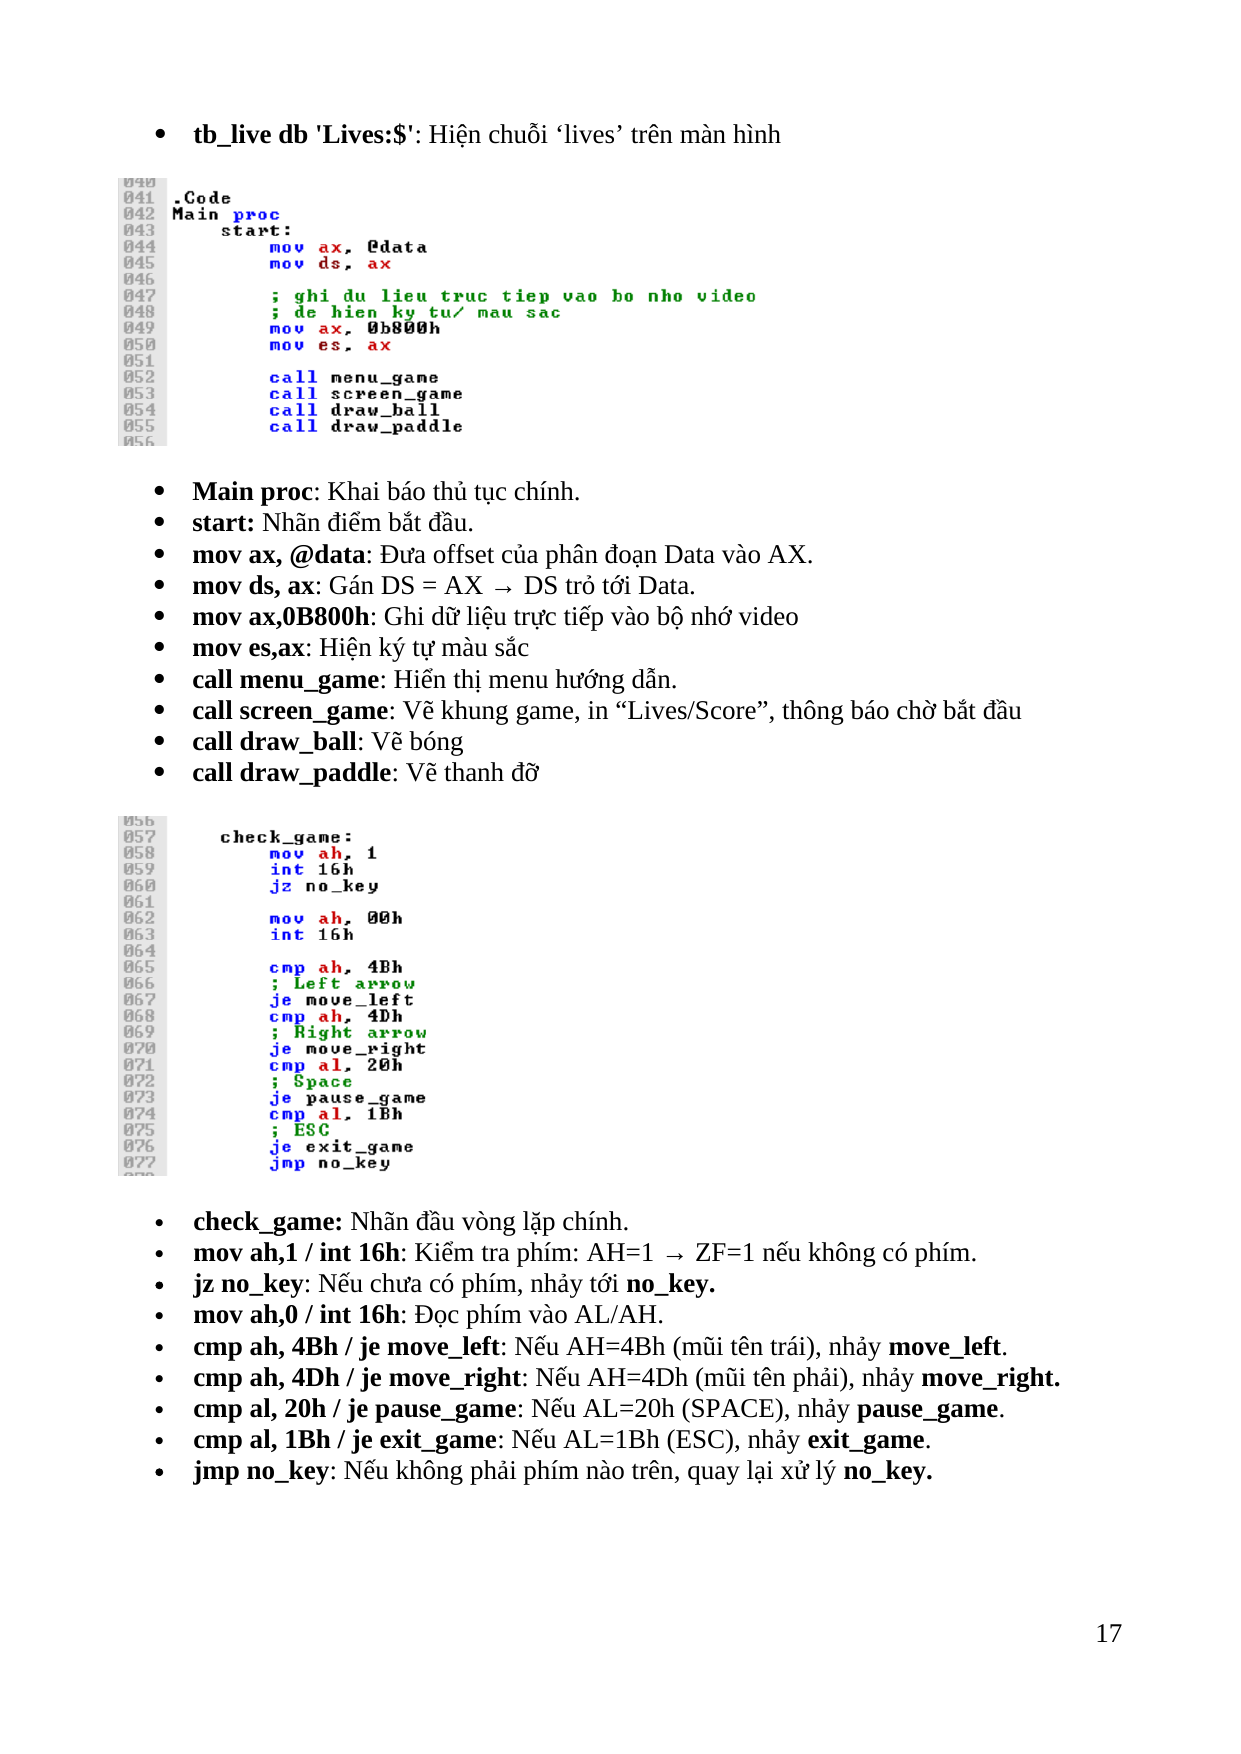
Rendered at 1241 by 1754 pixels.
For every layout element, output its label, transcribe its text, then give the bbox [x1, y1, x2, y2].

picture [118, 178, 1123, 446]
list call menu_game: Hiển thị menu hướng dẫn. [154, 663, 1122, 694]
list mov ax, @data: Đưa offset của phân đoạn Data vào AX. [154, 538, 1122, 569]
list mov es,ax: Hiện ký tự màu sắc [154, 631, 1122, 663]
list tb_live db 'Lives:$': Hiện chuỗi ‘lives’ trên màn hình [156, 118, 1122, 149]
list jz no_key: Nếu chưa có phím, nhảy tới no_key. [156, 1267, 1122, 1298]
list start: Nhãn điểm bắt đầu. [154, 506, 1122, 538]
list cmp ah, 4Dh / je move_right: Nếu AH=4Dh (mũi tên phải), nhảy move_right. [156, 1361, 1122, 1392]
list check_game: Nhãn đầu vòng lặp chính. [156, 1205, 1122, 1236]
list call draw_paddle: Vẽ thanh đỡ [154, 756, 1122, 788]
list jmp no_key: Nếu không phải phím nào trên, quay lại xử lý no_key. [156, 1454, 1122, 1485]
list call draw_ball: Vẽ bóng [154, 725, 1122, 756]
list mov ds, ax: Gán DS = AX → DS trỏ tới Data. [154, 569, 1122, 600]
list Main proc: Khai báo thủ tục chính. [154, 475, 1122, 506]
picture [118, 816, 1123, 1176]
list cmp al, 20h / je pause_game: Nếu AL=20h (SPACE), nhảy pause_game. [156, 1392, 1122, 1423]
list cmp al, 1Bh / je exit_game: Nếu AL=1Bh (ESC), nhảy exit_game. [156, 1423, 1122, 1454]
list mov ah,0 / int 16h: Đọc phím vào AL/AH. [156, 1298, 1122, 1329]
list cmp ah, 4Bh / je move_left: Nếu AH=4Bh (mũi tên trái), nhảy move_left. [156, 1329, 1122, 1361]
list mov ah,1 / int 16h: Kiểm tra phím: AH=1 → ZF=1 nếu không có phím. [156, 1236, 1122, 1267]
list mov ax,0B800h: Ghi dữ liệu trực tiếp vào bộ nhớ video [154, 600, 1122, 631]
list call screen_game: Vẽ khung game, in “Lives/Score”, thông báo chờ bắt đầu [154, 694, 1122, 725]
